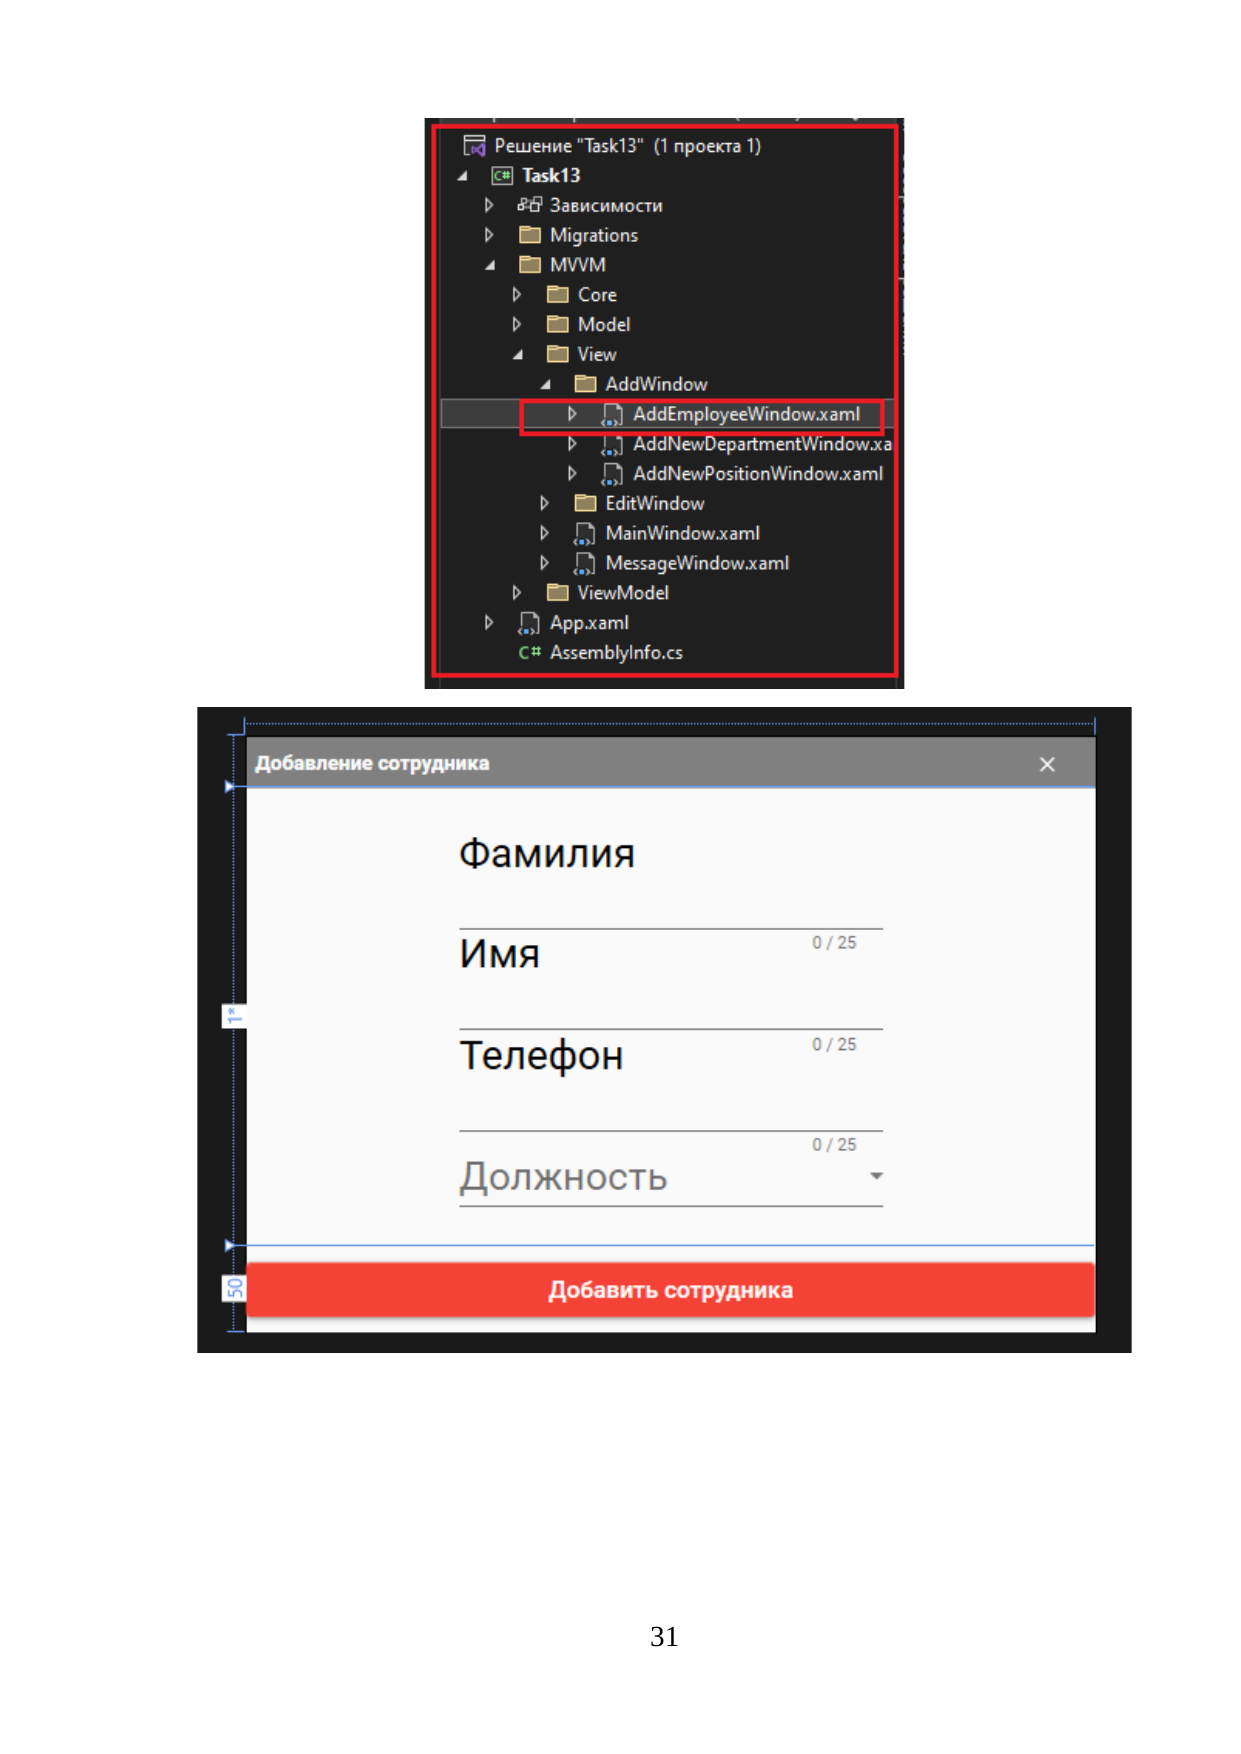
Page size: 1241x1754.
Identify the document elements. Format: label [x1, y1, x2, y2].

picture [197, 707, 1132, 1353]
picture [424, 118, 905, 689]
